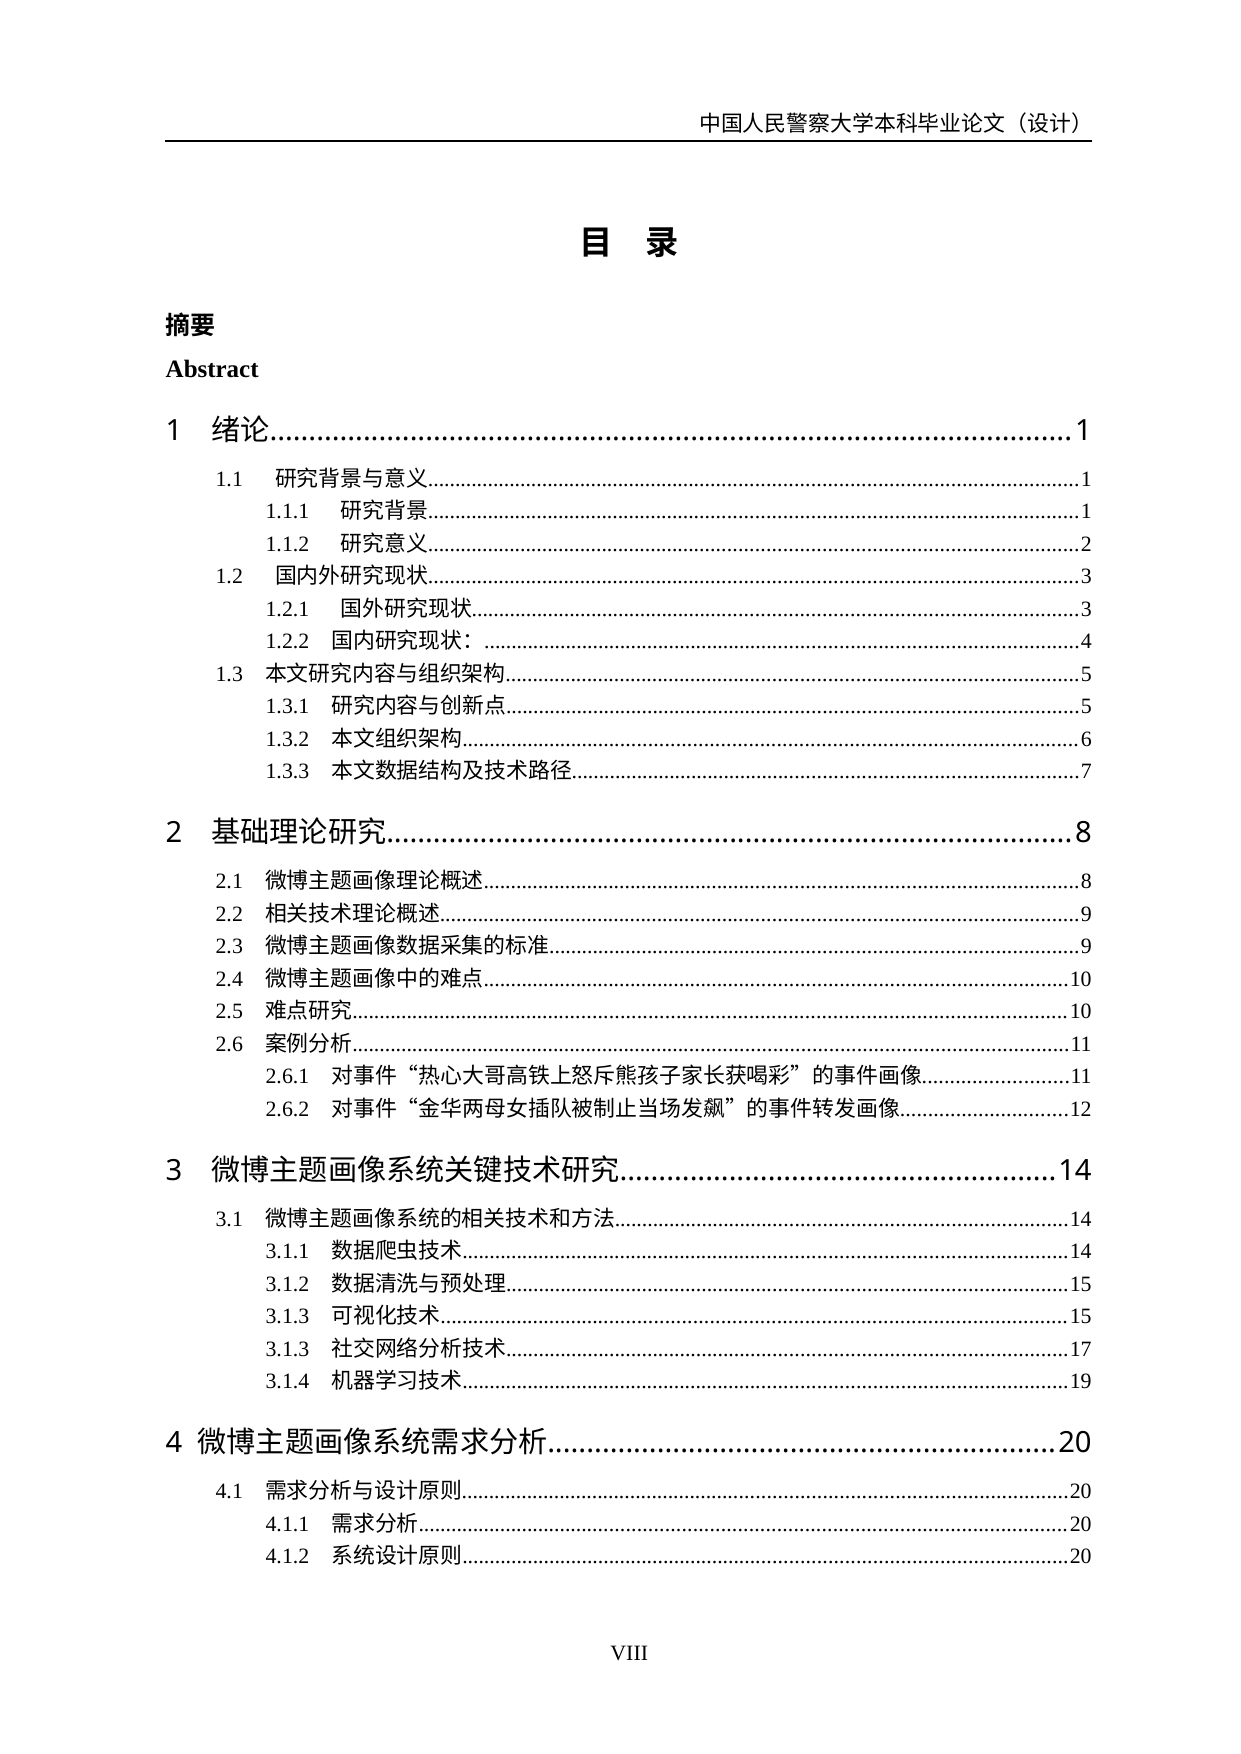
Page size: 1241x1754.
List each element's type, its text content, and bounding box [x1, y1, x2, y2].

text 2.6 案例分析 11 [215, 1025, 1092, 1058]
text 2.1 微博主题画像理论概述 8 [215, 863, 1092, 895]
text 2 基础理论研究 8 [165, 798, 1092, 863]
text 4 微博主题画像系统需求分析 20 [165, 1408, 1092, 1473]
text 1.3.3 本文数据结构及技术路径 7 [265, 753, 1092, 785]
text 1.2.2 国内研究现状： 4 [265, 623, 1092, 655]
text 3.1.1 数据爬虫技术 14 [265, 1233, 1092, 1265]
text 3.1.3 可视化技术 15 [265, 1298, 1092, 1330]
text 2.6.2 对事件“金华两母女插队被制止当场发飙”的事件转发画像 12 [265, 1090, 1092, 1123]
text 2.3 微博主题画像数据采集的标准 9 [215, 928, 1092, 960]
text 1.1 研究背景与意义 1 [215, 460, 1092, 493]
text 1.1.2 研究意义 2 [265, 525, 1092, 558]
text 1.1.1 研究背景 1 [265, 493, 1092, 525]
text 1 绪论 1 [165, 395, 1092, 460]
text 4.1.2 系统设计原则 20 [265, 1538, 1092, 1570]
text 2.5 难点研究 10 [215, 993, 1092, 1025]
text 4.1.1 需求分析 20 [265, 1505, 1092, 1538]
text 1.2.1 国外研究现状 3 [265, 590, 1092, 623]
text 3.1.3 社交网络分析技术 17 [265, 1330, 1092, 1363]
text 目 录 [165, 208, 1092, 273]
text 3 微博主题画像系统关键技术研究 14 [165, 1135, 1092, 1200]
text 1.3 本文研究内容与组织架构 5 [215, 655, 1092, 688]
text 1.2 国内外研究现状 3 [215, 558, 1092, 590]
text 2.4 微博主题画像中的难点 10 [215, 960, 1092, 993]
text 3.1.4 机器学习技术 19 [265, 1363, 1092, 1395]
text 1.3.2 本文组织架构 6 [265, 720, 1092, 753]
text Abstract II [165, 354, 1092, 383]
text 3.1.2 数据清洗与预处理 15 [265, 1265, 1092, 1298]
text 2.2 相关技术理论概述 9 [215, 895, 1092, 928]
text 3.1 微博主题画像系统的相关技术和方法 14 [215, 1200, 1092, 1233]
text 4.1 需求分析与设计原则 20 [215, 1473, 1092, 1505]
text 摘要 I [165, 305, 1092, 341]
text 1.3.1 研究内容与创新点 5 [265, 688, 1092, 720]
text 2.6.1 对事件“热心大哥高铁上怒斥熊孩子家长获喝彩”的事件画像 11 [265, 1058, 1092, 1090]
